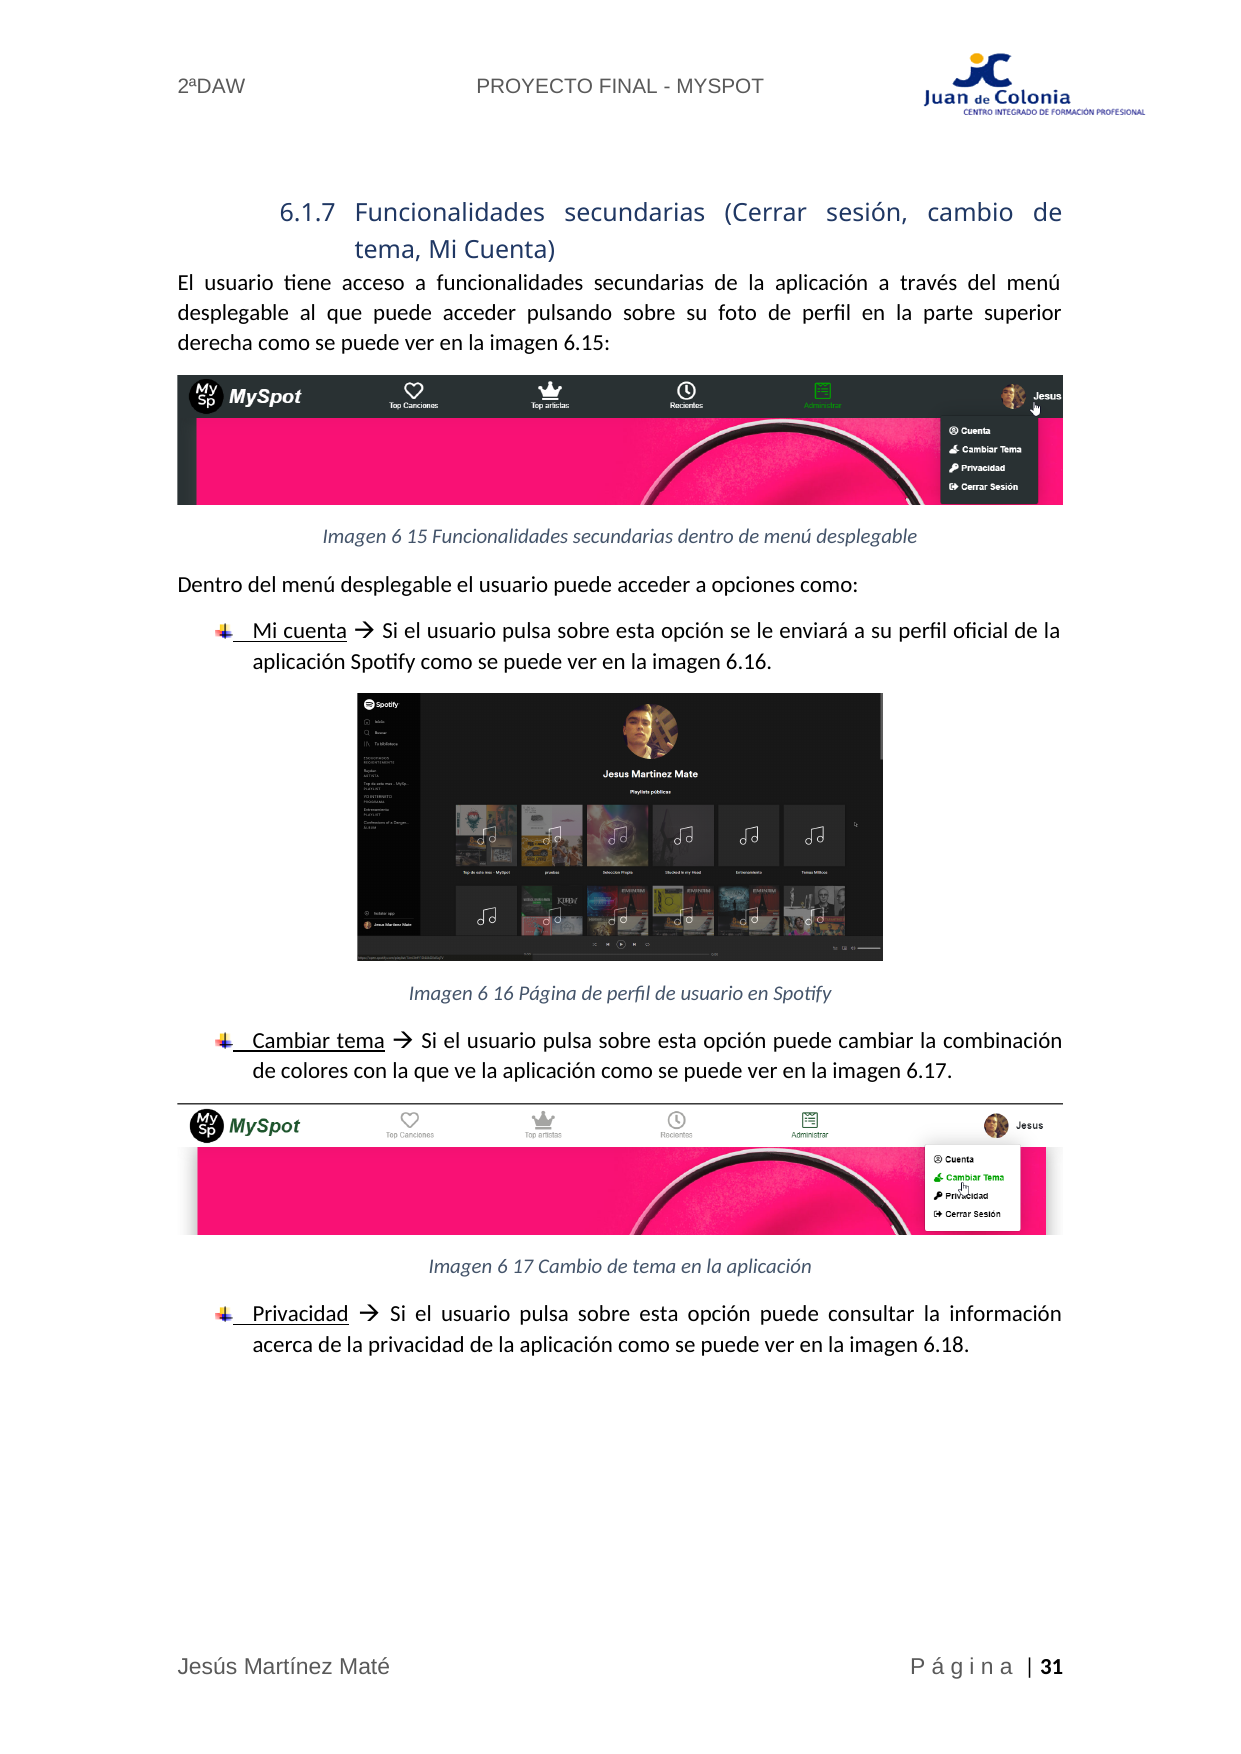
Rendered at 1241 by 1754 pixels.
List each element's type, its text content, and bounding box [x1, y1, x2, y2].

text Dentro del menú desplegable el usuario puede acceder a opciones como: [177, 570, 1063, 598]
picture [177, 1103, 1063, 1235]
list Privacidad Si el usuario pulsa sobre esta opción puede consultar la información acerca de la privacidad de la aplicación como se puede ver en la imagen 6.18. [215, 1299, 1063, 1358]
subtitle Funcionalidades secundarias (Cerrar sesión, cambio de tema, Mi Cuenta) [279, 194, 1063, 265]
picture [916, 46, 1154, 119]
list Mi cuenta Si el usuario pulsa sobre esta opción se le enviará a su perfil oficial de la aplicación Spotify como se puede ver en la imagen 6.16. [215, 617, 1063, 675]
picture [215, 1305, 233, 1322]
picture [215, 622, 233, 639]
list Cambiar tema Si el usuario pulsa sobre esta opción puede cambiar la combinación de colores con la que ve la aplicación como se puede ver en la imagen 6.17. [215, 1026, 1063, 1084]
picture [177, 375, 1063, 505]
picture [357, 693, 883, 961]
picture [215, 1031, 233, 1049]
text El usuario tiene acceso a funcionalidades secundarias de la aplicación a través del menú desplegable al que puede acceder pulsando sobre su foto de perfil en la parte superior derecha como se puede ver en la imagen 6.15: [177, 268, 1063, 356]
text Imagen 6 16 Página de perfil de usuario en Spotify [177, 980, 1063, 1005]
text Imagen 6 17 Cambio de tema en la aplicación [177, 1253, 1063, 1279]
text Imagen 6 15 Funcionalidades secundarias dentro de menú desplegable [177, 523, 1063, 549]
